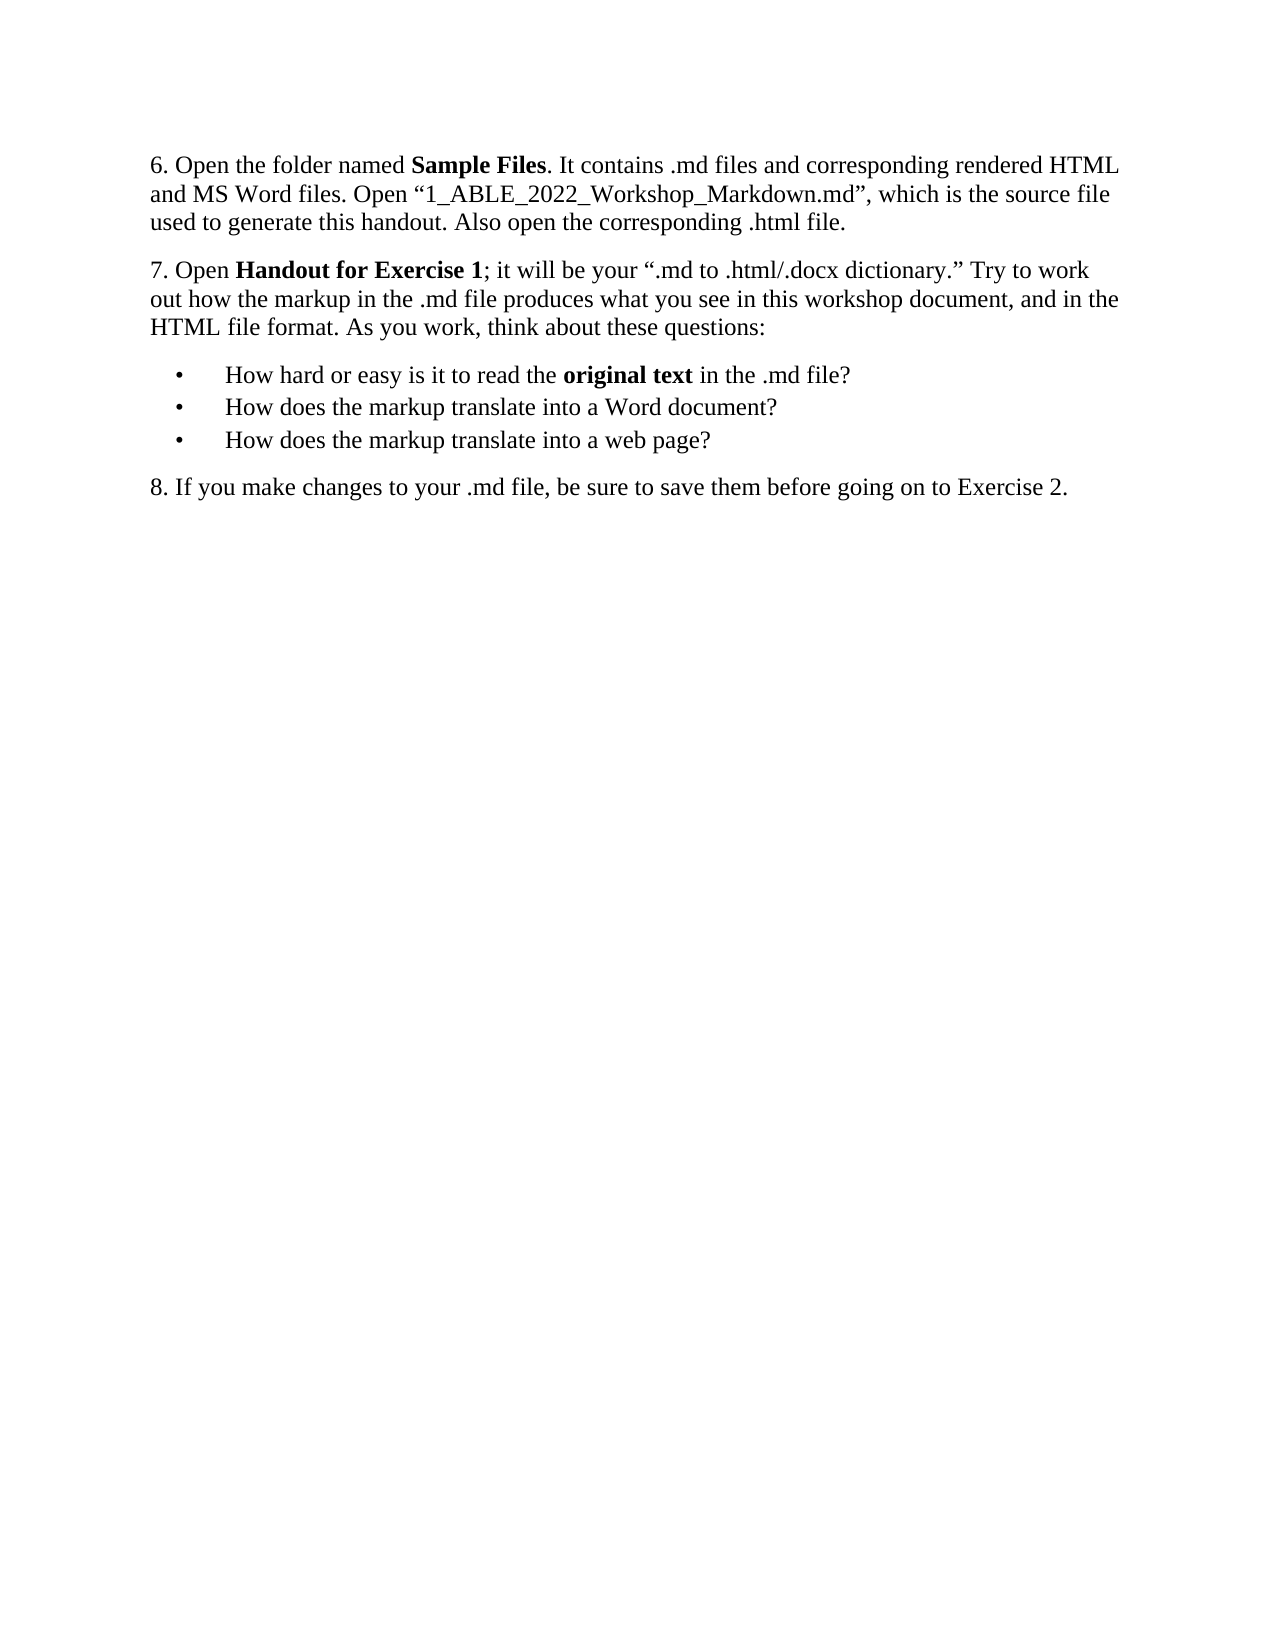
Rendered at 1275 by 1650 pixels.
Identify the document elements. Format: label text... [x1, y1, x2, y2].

text 6. Open the folder named Sample Files. It contains .md files and corresponding rendered HTML and MS Word files. Open “1_ABLE_2022_Workshop_Markdown.md”, which is the source file used to generate this handout. Also open the corresponding .html file. [150, 150, 1125, 236]
list How hard or easy is it to read the original text in the .md file? [175, 360, 1125, 389]
text 8. If you make changes to your .md file, be sure to save them before going on to Exercise 2. [150, 472, 1125, 501]
list How does the markup translate into a web page? [175, 425, 1125, 454]
list How does the markup translate into a Word document? [175, 392, 1125, 421]
text 7. Open Handout for Exercise 1; it will be your “.md to .html/.docx dictionary.” Try to work out how the markup in the .md file produces what you see in this workshop document, and in the HTML file format. As you work, think about these questions: [150, 255, 1125, 341]
